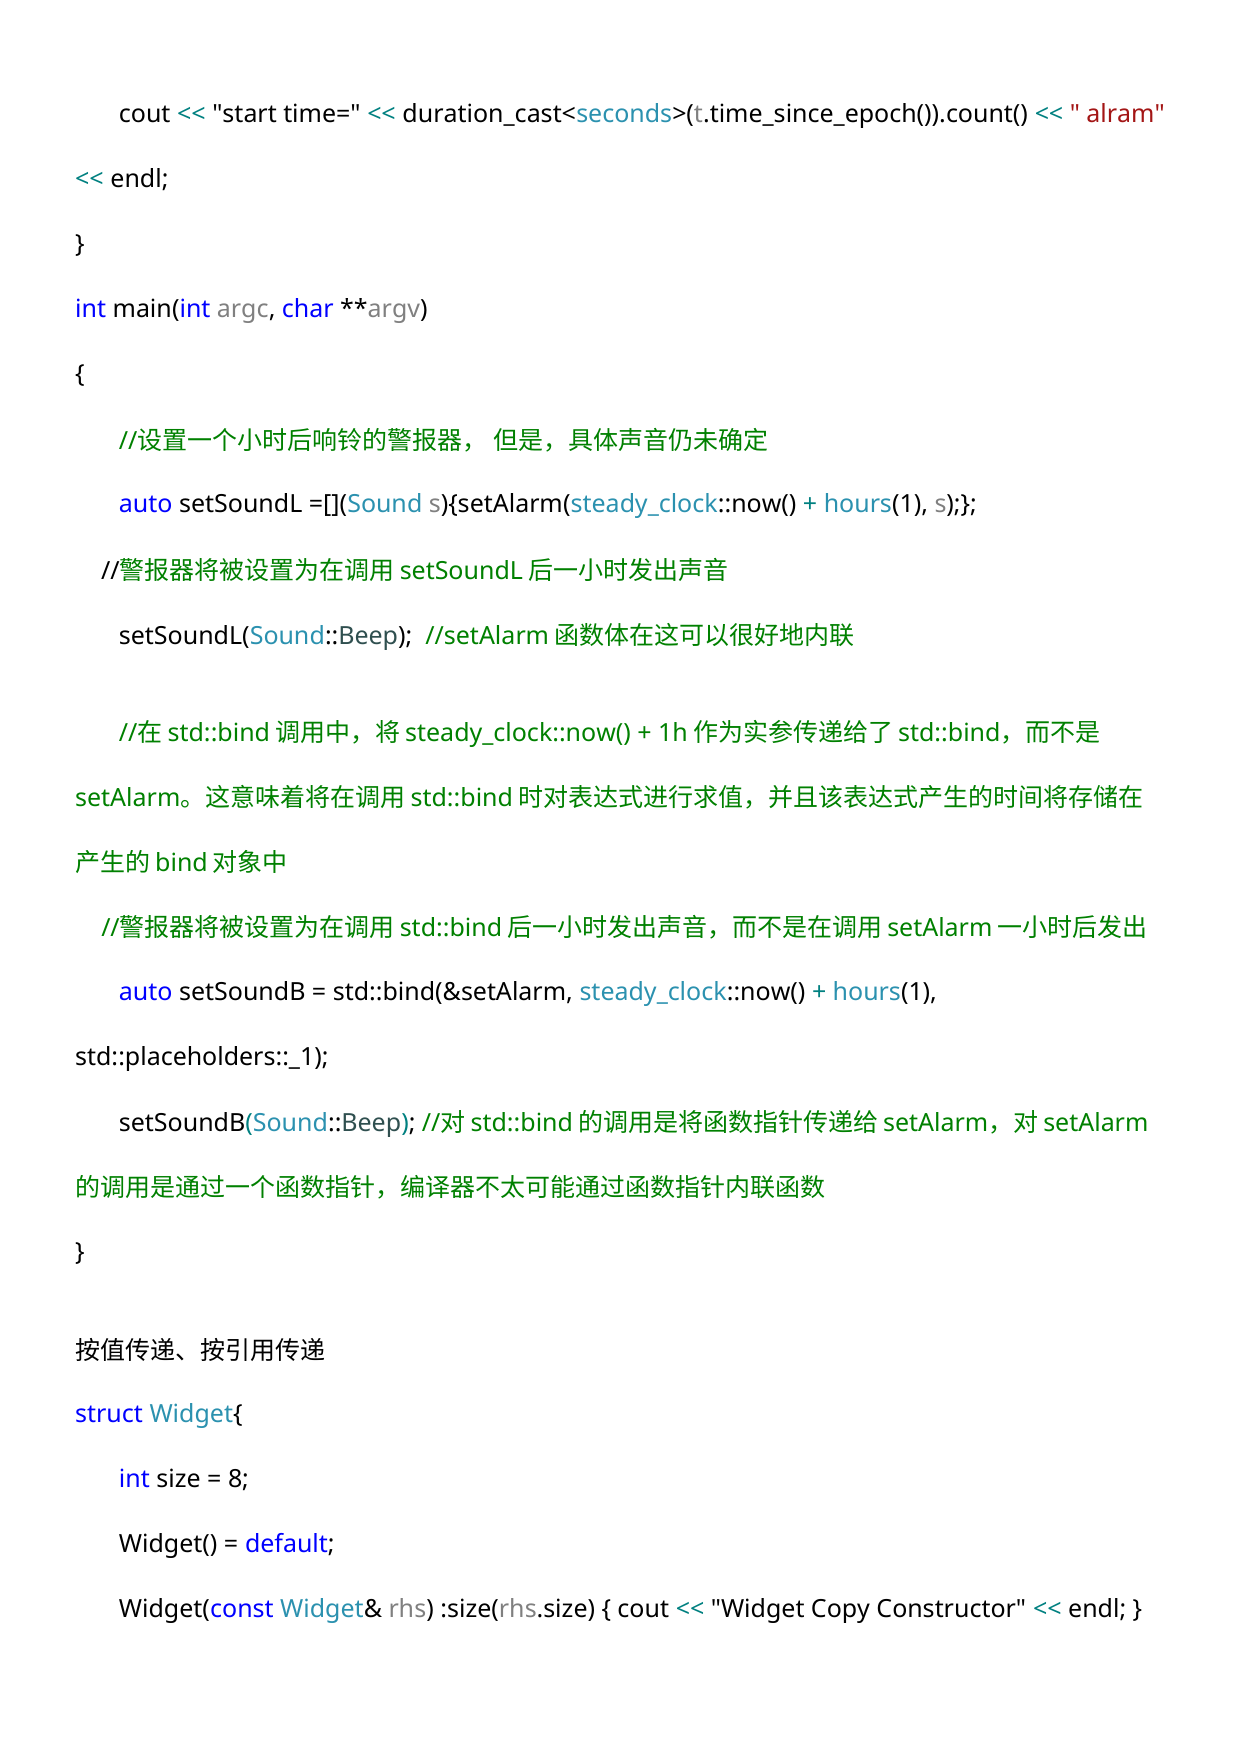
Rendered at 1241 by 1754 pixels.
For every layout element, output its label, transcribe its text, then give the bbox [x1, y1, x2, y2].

text setSoundB(Sound::Beep); //对std::bind的调用是将函数指针传递给setAlarm，对setAlarm的调用是通过一个函数指针，编译器不太可能通过函数指针内联函数 [75, 1088, 1165, 1218]
text //警报器将被设置为在调用std::bind后一小时发出声音，而不是在调用setAlarm一小时后发出 [75, 893, 1165, 958]
text int size = 8; [75, 1446, 1165, 1511]
text setSoundL(Sound::Beep); //setAlarm函数体在这可以很好地内联 [75, 601, 1165, 666]
text auto setSoundL =[](Sound s){setAlarm(steady_clock::now() + hours(1), s);}; [75, 471, 1165, 536]
text //设置一个小时后响铃的警报器， 但是，具体声音仍未确定 [75, 406, 1165, 471]
text cout << "start time=" << duration_cast<seconds>(t.time_since_epoch()).count() << " alram" << endl; [75, 81, 1165, 211]
text { [75, 341, 1165, 406]
text int main(int argc, char **argv) [75, 276, 1165, 341]
text struct Widget{ [75, 1381, 1165, 1446]
text 按值传递、按引用传递 [75, 1316, 1165, 1381]
text } [75, 211, 1165, 276]
text auto setSoundB = std::bind(&setAlarm, steady_clock::now() + hours(1), std::placeholders::_1); [75, 958, 1165, 1088]
text } [75, 1218, 1165, 1283]
text Widget(const Widget& rhs) :size(rhs.size) { cout << "Widget Copy Constructor" << endl; } [75, 1576, 1165, 1641]
text //在std::bind调用中，将steady_clock::now() + 1h作为实参传递给了std::bind，而不是setAlarm。这意味着将在调用std::bind时对表达式进行求值，并且该表达式产生的时间将存储在产生的bind对象中 [75, 698, 1165, 893]
text Widget() = default; [75, 1511, 1165, 1576]
text //警报器将被设置为在调用setSoundL后一小时发出声音 [75, 536, 1165, 601]
